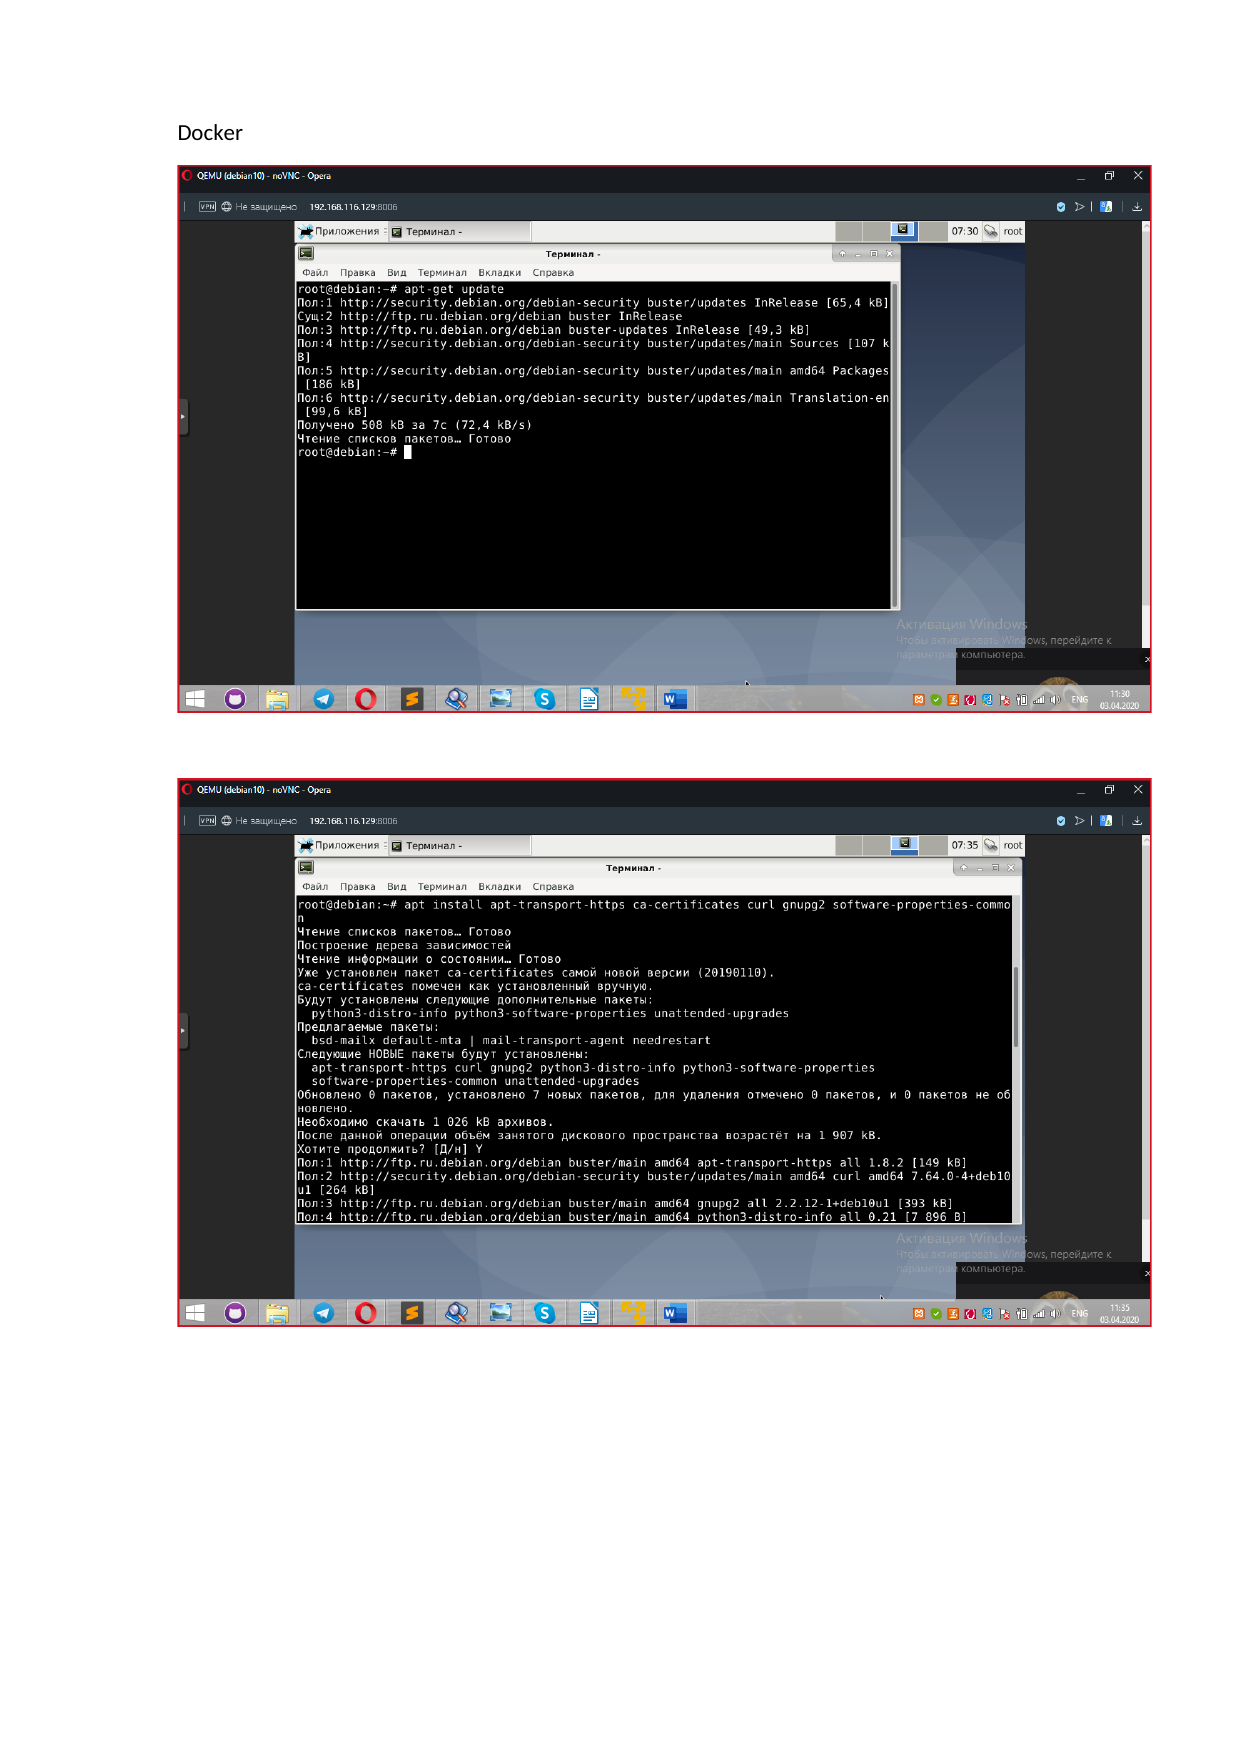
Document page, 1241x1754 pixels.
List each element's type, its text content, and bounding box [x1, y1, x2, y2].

text Docker [177, 118, 1152, 146]
picture [177, 165, 1152, 713]
picture [177, 778, 1152, 1327]
